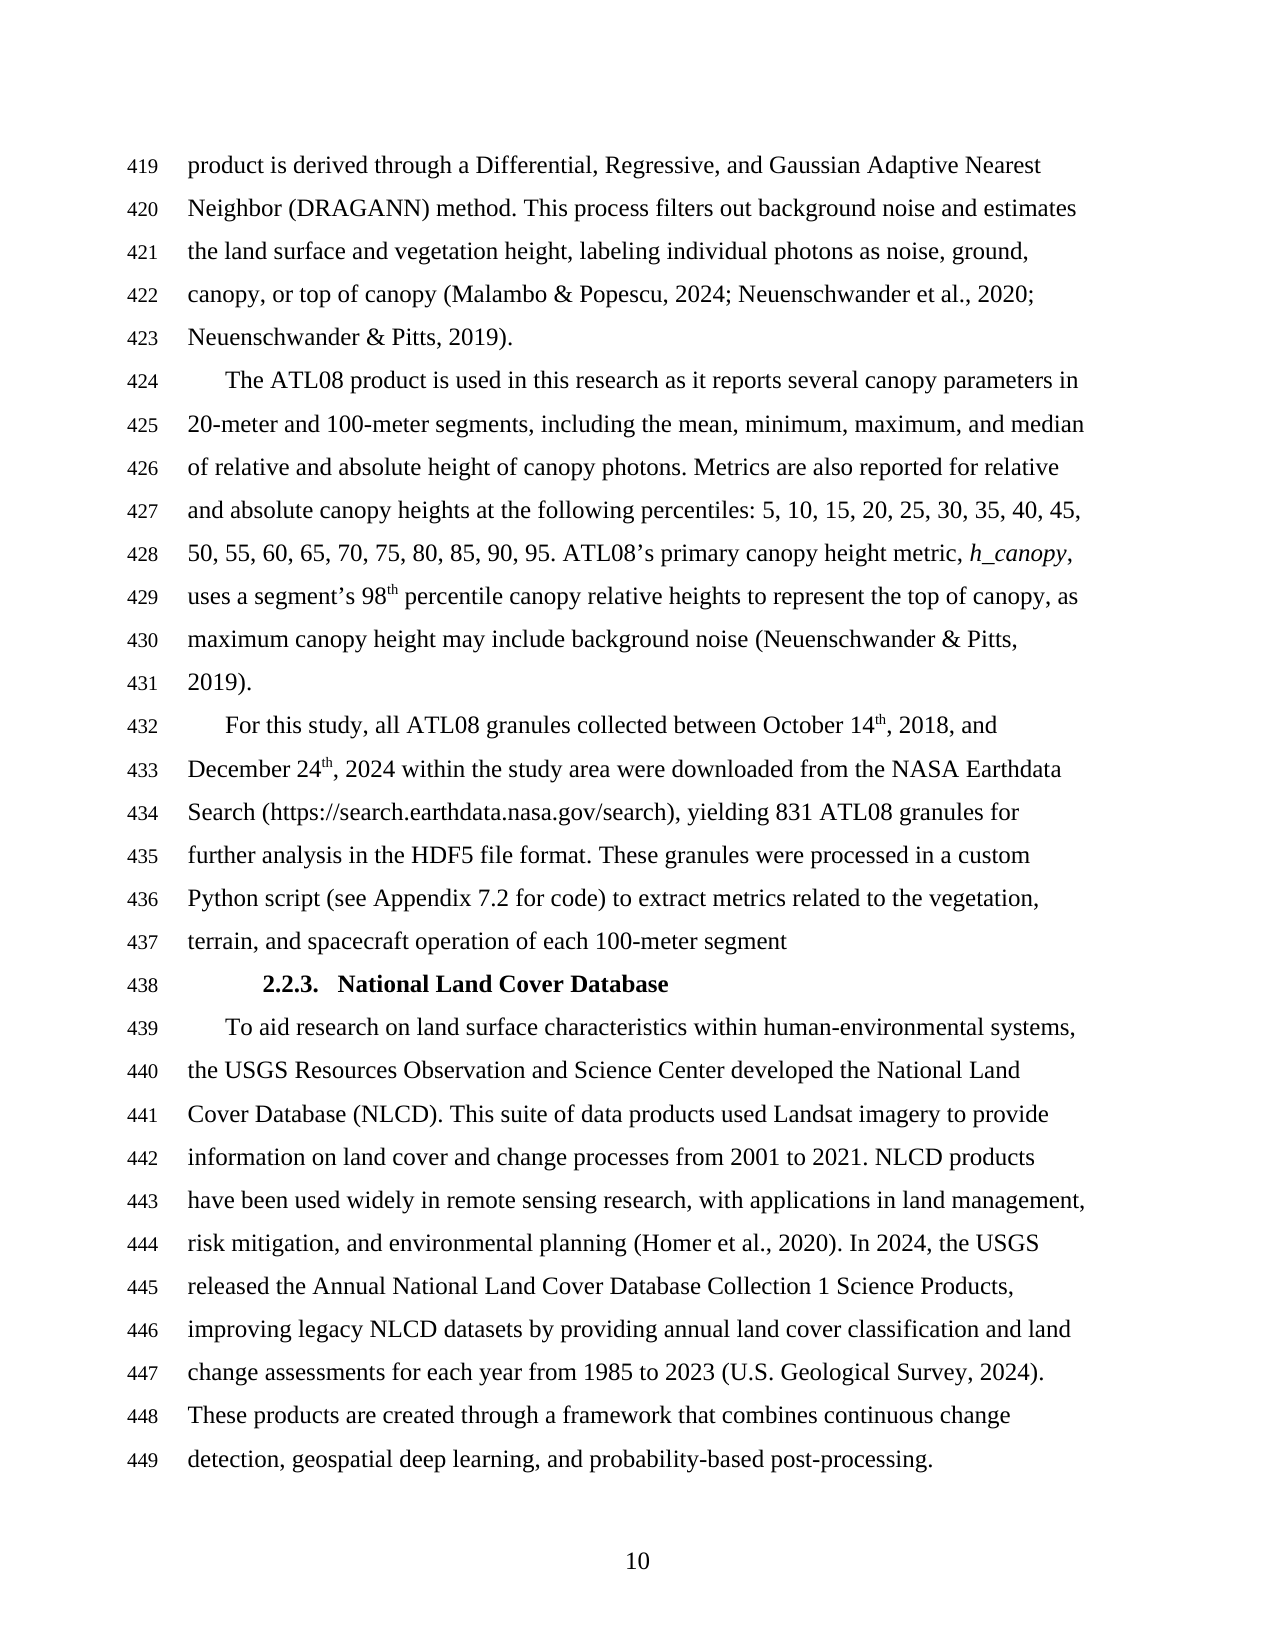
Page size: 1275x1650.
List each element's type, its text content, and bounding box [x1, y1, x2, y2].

text For this study, all ATL08 granules collected between October 14th, 2018, and December 24th, 2024 within the study area were downloaded from the NASA Earthdata Search (https://search.earthdata.nasa.gov/search), yielding 831 ATL08 granules for further analysis in the HDF5 file format. These granules were processed in a custom Python script (see Appendix 7.2 for code) to extract metrics related to the vegetation, terrain, and spacecraft operation of each 100-meter segment [187, 711, 1087, 955]
text The ATL08 product is used in this research as it reports several canopy parameters in 20-meter and 100-meter segments, including the mean, minimum, maximum, and median of relative and absolute height of canopy photons. Metrics are also reported for relative and absolute canopy heights at the following percentiles: 5, 10, 15, 20, 25, 30, 35, 40, 45, 50, 55, 60, 65, 70, 75, 80, 85, 90, 95. ATL08’s primary canopy height metric, h_canopy, uses a segment’s 98th percentile canopy relative heights to represent the top of canopy, as maximum canopy height may include background noise (Neuenschwander & Pitts, 2019). [187, 366, 1087, 696]
text To aid research on land surface characteristics within human-environmental systems, the USGS Resources Observation and Science Center developed the National Land Cover Database (NLCD). This suite of data products used Landsat imagery to provide information on land cover and change processes from 2001 to 2021. NLCD products have been used widely in remote sensing research, with applications in land management, risk mitigation, and environmental planning (Homer et al., 2020). In 2024, the USGS released the Annual National Land Cover Database Collection 1 Science Products, improving legacy NLCD datasets by providing annual land cover classification and land change assessments for each year from 1985 to 2023 (U.S. Geological Survey, 2024). These products are created through a framework that combines continuous change detection, geospatial deep learning, and probability-based post-processing. [187, 1012, 1087, 1472]
list National Land Cover Database [262, 969, 1087, 998]
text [187, 150, 1087, 351]
